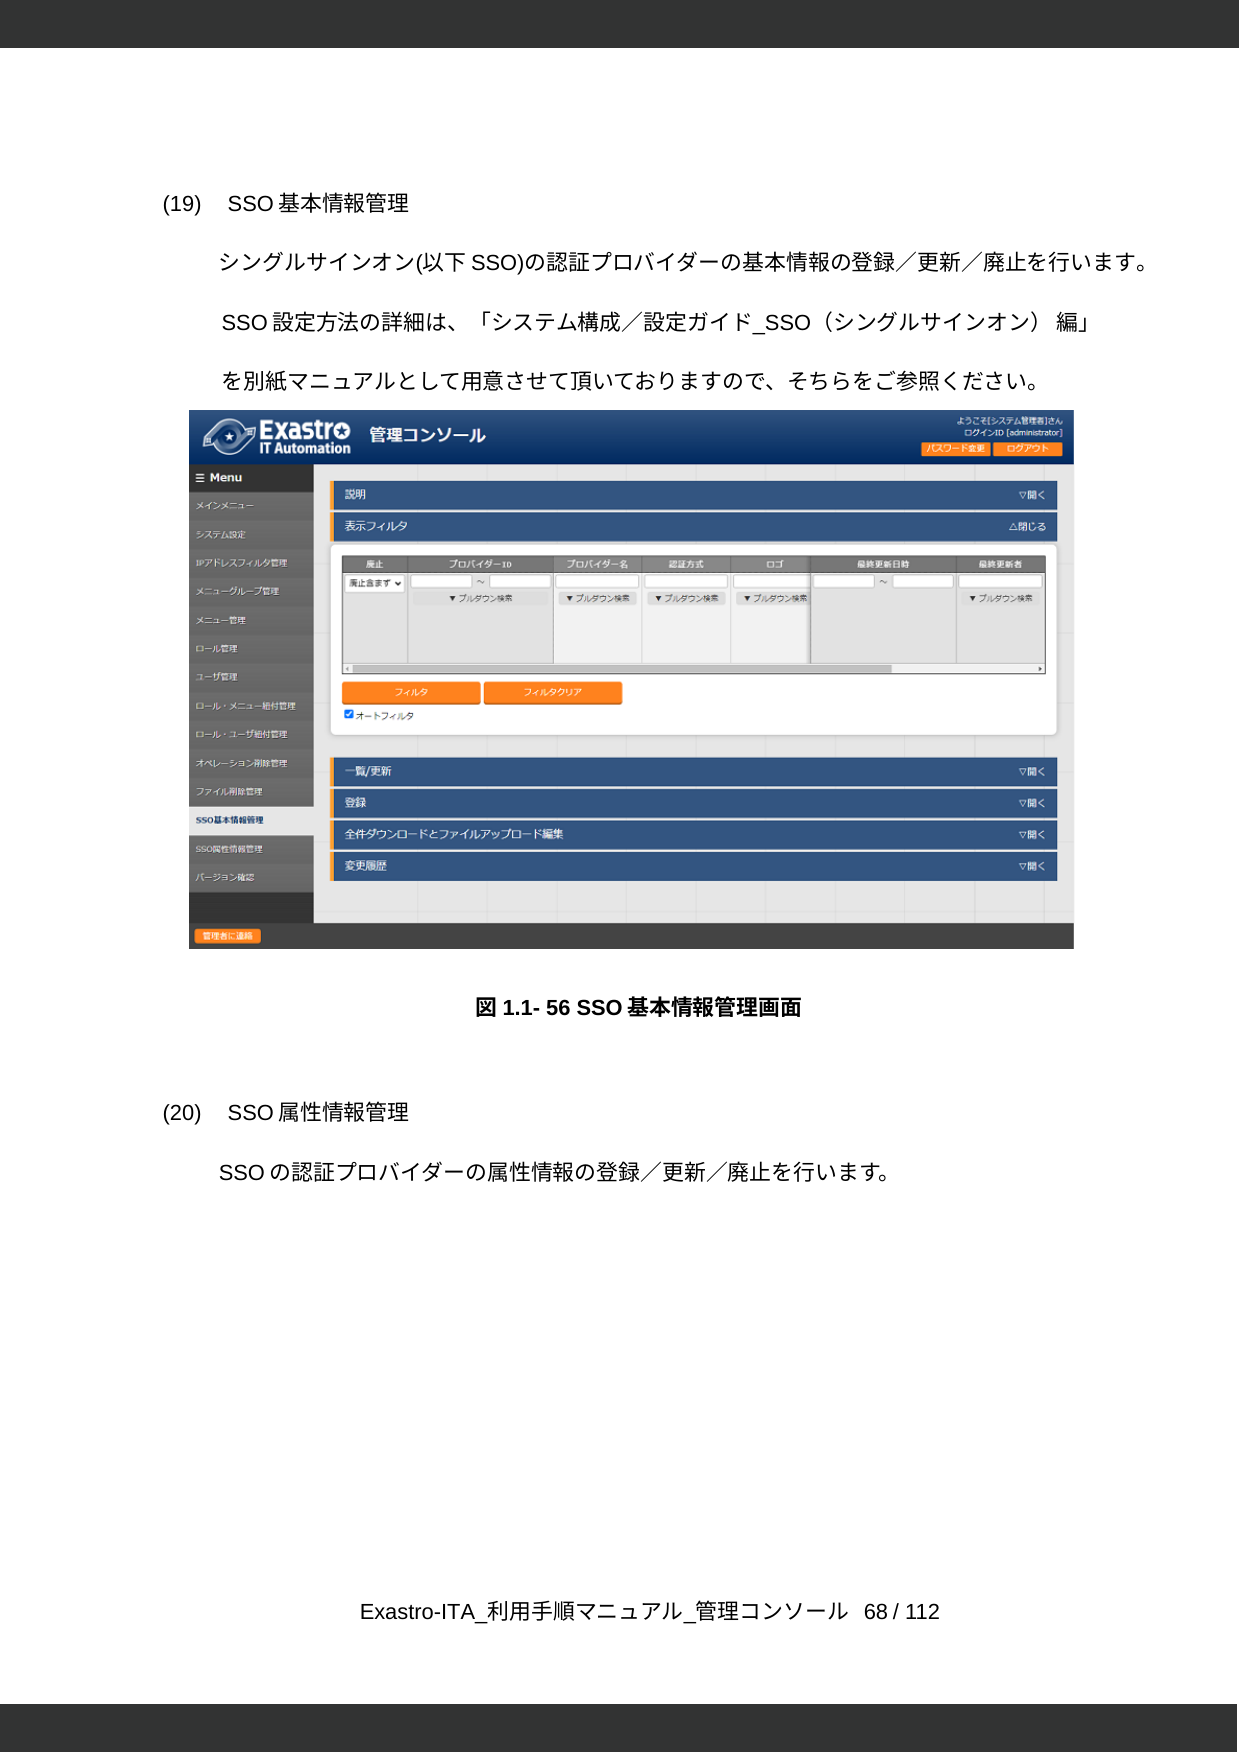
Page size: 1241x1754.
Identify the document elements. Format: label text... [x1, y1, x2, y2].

picture [189, 410, 1075, 949]
text 図 1.1- 56 SSO基本情報管理画面 [148, 976, 1130, 1036]
picture [0, 0, 1239, 48]
text シングルサインオン(以下SSO)の認証プロバイダーの基本情報の登録／更新／廃止を行います。 [218, 231, 1152, 291]
picture [0, 1704, 1237, 1752]
subtitle SSO属性情報管理 [162, 1081, 1152, 1141]
subtitle SSO基本情報管理 [162, 172, 1152, 231]
text SSOの認証プロバイダーの属性情報の登録／更新／廃止を行います。 [218, 1141, 1152, 1200]
text を別紙マニュアルとして用意させて頂いておりますので、そちらをご参照ください。 [222, 350, 1152, 410]
text SSO設定方法の詳細は、「システム構成／設定ガイド_SSO（シングルサインオン） 編」 [189, 291, 1152, 350]
